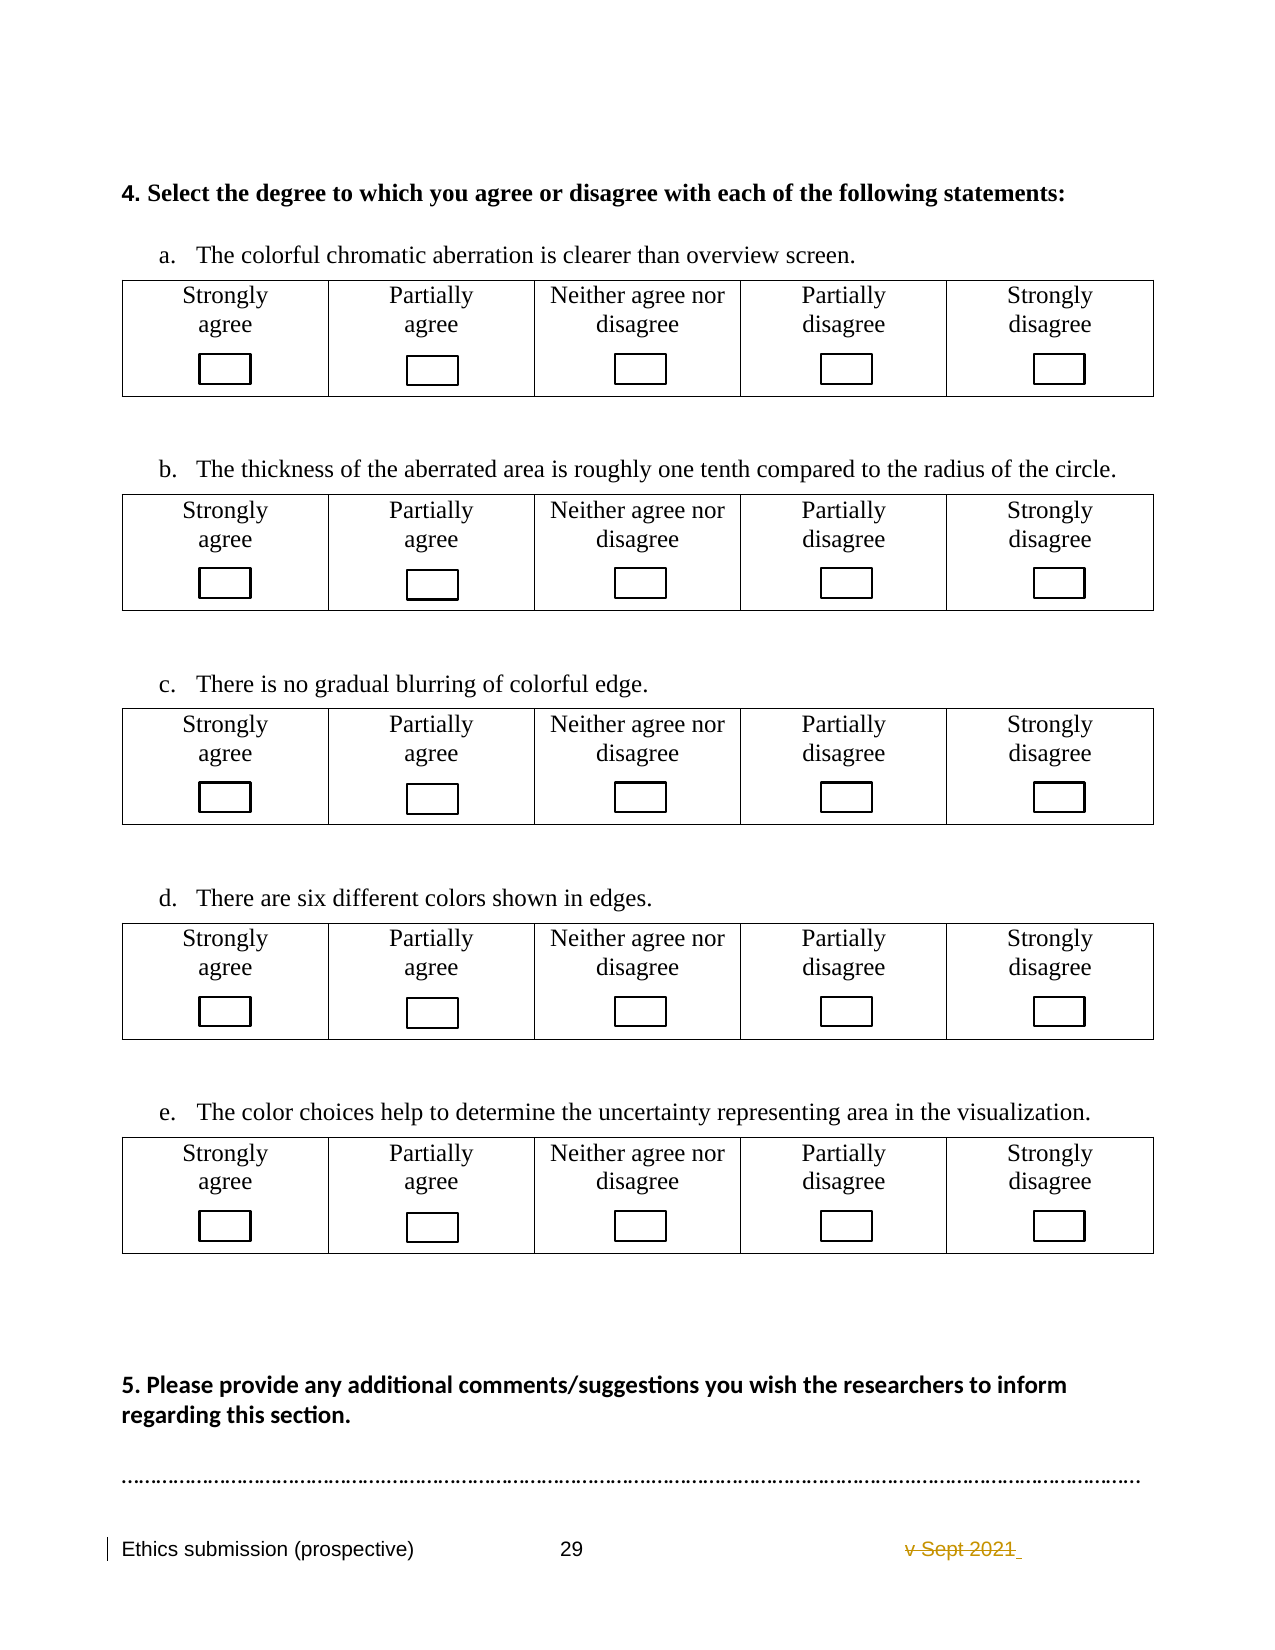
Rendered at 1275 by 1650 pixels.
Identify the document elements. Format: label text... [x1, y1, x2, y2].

table_header Partially agree [329, 495, 534, 610]
table_header Neither agree nor disagree [535, 281, 740, 396]
table_header Partially disagree [741, 1138, 946, 1253]
list There are six different colors shown in edges. [159, 883, 1153, 912]
table_header Partially agree [329, 1138, 534, 1253]
table_header Strongly agree [123, 924, 328, 1038]
table_header Strongly agree [123, 1138, 328, 1253]
table_header Strongly disagree [947, 1138, 1153, 1253]
table_header Strongly disagree [947, 281, 1153, 396]
table_header Strongly agree [123, 281, 328, 396]
table_header Neither agree nor disagree [535, 709, 740, 824]
table_header Strongly agree [123, 495, 328, 610]
table_header Partially disagree [741, 281, 946, 396]
table_header Neither agree nor disagree [535, 495, 740, 610]
list The colorful chromatic aberration is clearer than overview screen. [159, 240, 1153, 269]
table_header Strongly disagree [947, 495, 1153, 610]
table_header Partially disagree [741, 924, 946, 1038]
table_header Partially agree [329, 709, 534, 824]
table_header Neither agree nor disagree [535, 1138, 740, 1253]
table_header Neither agree nor disagree [535, 924, 740, 1038]
list The color choices help to determine the uncertainty representing area in the visualization. [159, 1097, 1153, 1126]
table_header Strongly disagree [947, 709, 1153, 824]
table_header Strongly disagree [947, 924, 1153, 1038]
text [121, 1459, 1153, 1490]
list There is no gradual blurring of colorful edge. [159, 669, 1153, 698]
table_header Partially disagree [741, 709, 946, 824]
text 5. Please provide any additional comments/suggestions you wish the researchers to inform regarding this section. [121, 1369, 1153, 1430]
table_header Partially agree [329, 281, 534, 396]
list The thickness of the aberrated area is roughly one tenth compared to the radius of the circle. [159, 454, 1153, 483]
table_header Partially disagree [741, 495, 946, 610]
table_header Partially agree [329, 924, 534, 1038]
table_header Strongly agree [123, 709, 328, 824]
text 4. Select the degree to which you agree or disagree with each of the following statements: [121, 178, 1153, 207]
